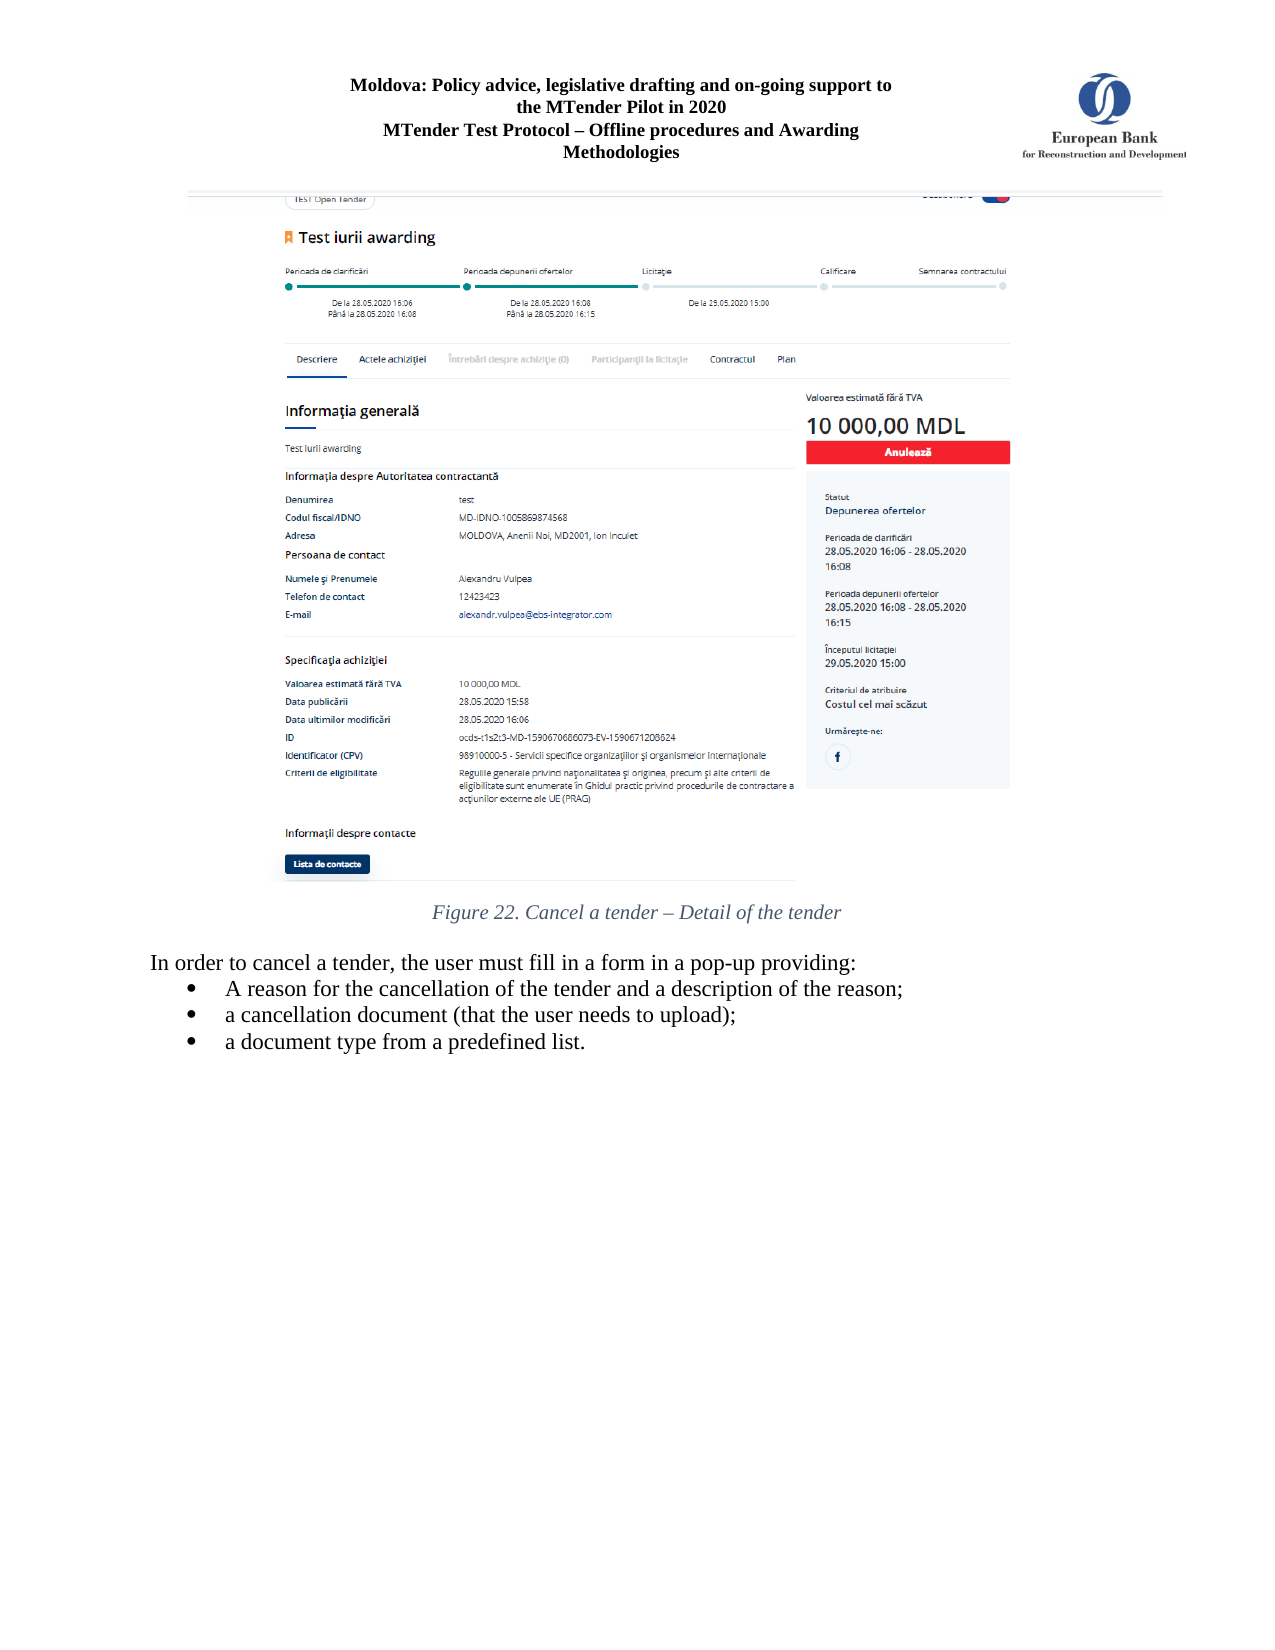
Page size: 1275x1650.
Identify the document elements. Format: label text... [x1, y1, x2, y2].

picture [1022, 73, 1187, 160]
list A reason for the cancellation of the tender and a description of the reason; [187, 975, 1125, 1001]
text Figure 22. Cancel a tender – Detail of the tender [150, 900, 1125, 924]
list a cancellation document (that the user needs to upload); [187, 1001, 1125, 1028]
text In order to cancel a tender, the user must fill in a form in a pop-up providing: [150, 949, 1125, 975]
picture [187, 190, 1163, 882]
list a document type from a predefined list. [187, 1028, 1125, 1054]
